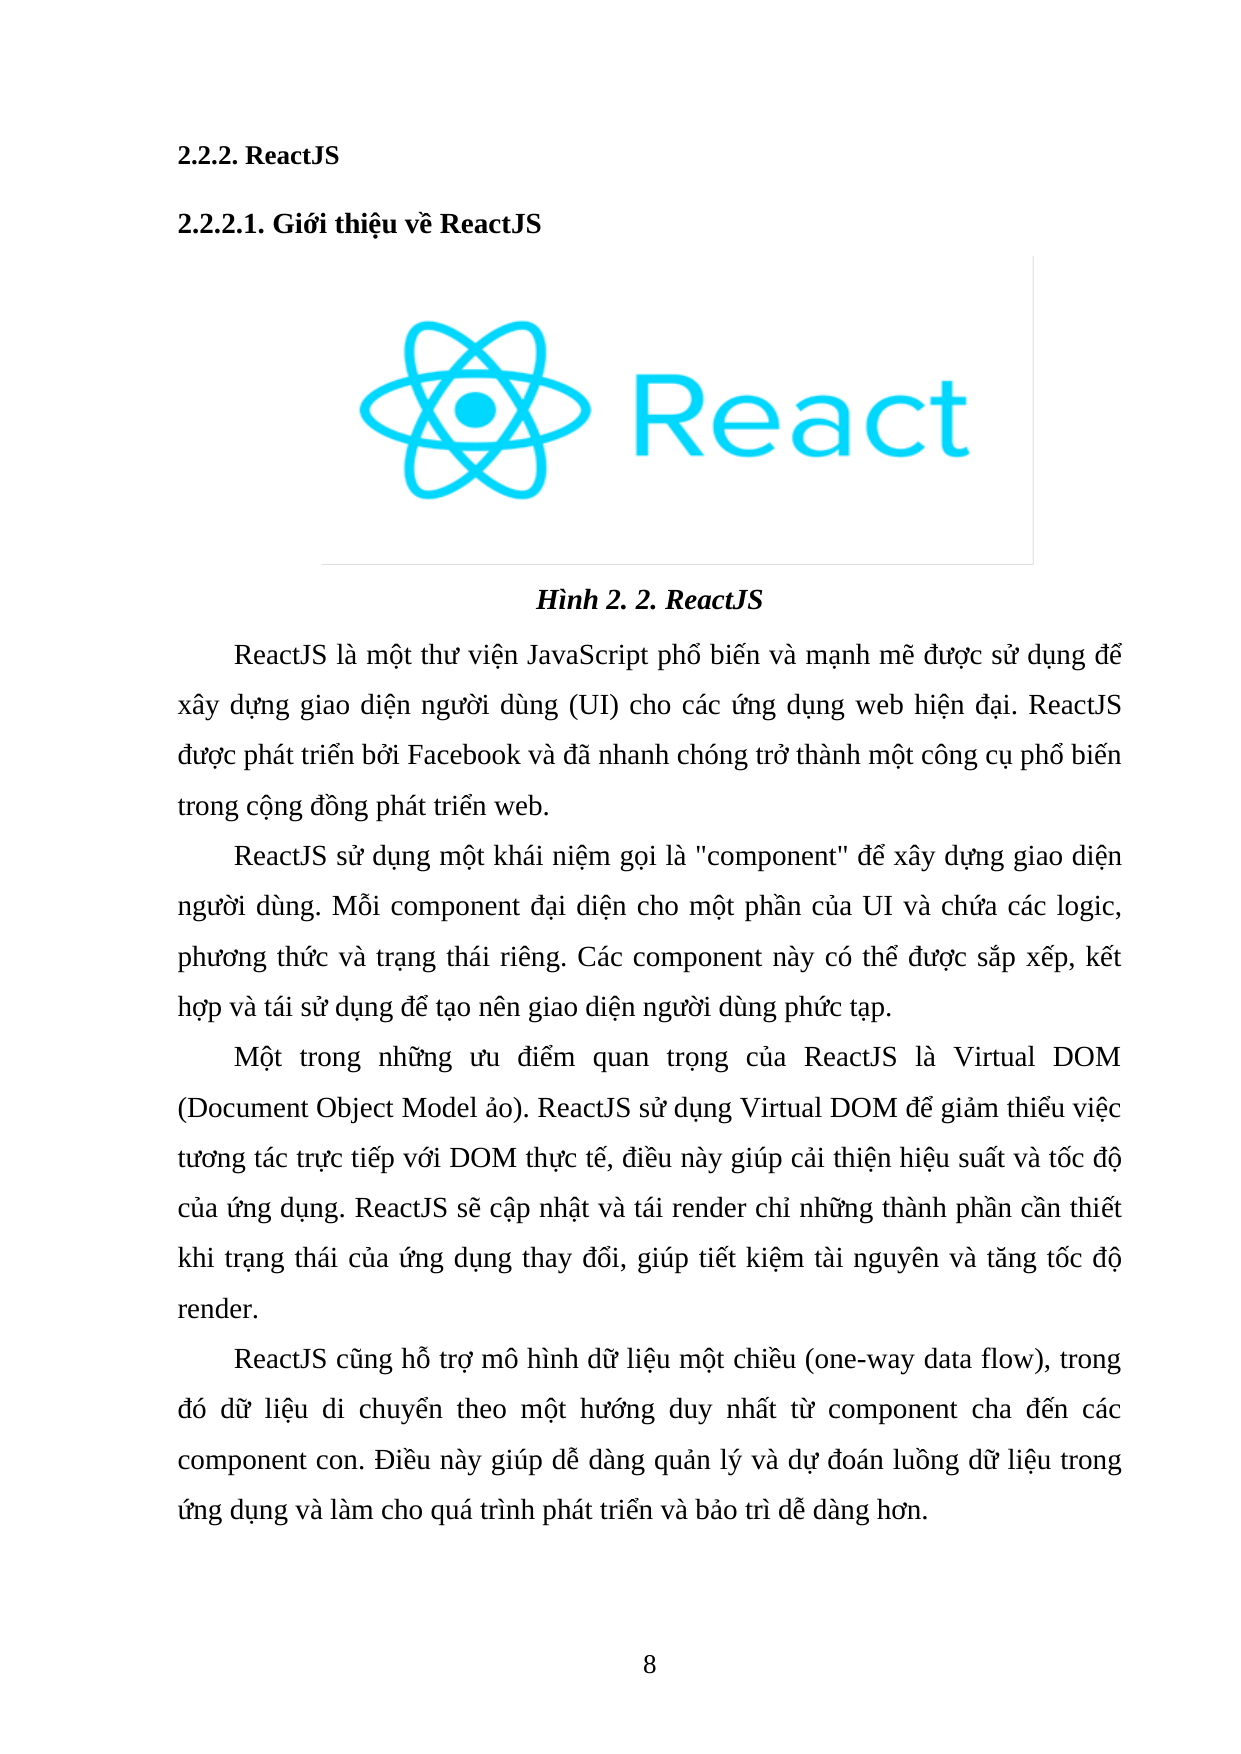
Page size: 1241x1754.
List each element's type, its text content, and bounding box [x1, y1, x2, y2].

text ReactJS sử dụng một khái niệm gọi là "component" để xây dựng giao diện người dùng. Mỗi component đại diện cho một phần của UI và chứa các logic, phương thức và trạng thái riêng. Các component này có thể được sắp xếp, kết hợp và tái sử dụng để tạo nên giao diện người dùng phức tạp. [177, 838, 1122, 1023]
picture [321, 256, 1034, 566]
text ReactJS cũng hỗ trợ mô hình dữ liệu một chiều (one-way data flow), trong đó dữ liệu di chuyển theo một hướng duy nhất từ component cha đến các component con. Điều này giúp dễ dàng quản lý và dự đoán luồng dữ liệu trong ứng dụng và làm cho quá trình phát triển và bảo trì dễ dàng hơn. [177, 1341, 1122, 1526]
text Hình 2. 2. ReactJS [177, 582, 1122, 616]
text ReactJS là một thư viện JavaScript phổ biến và mạnh mẽ được sử dụng để xây dựng giao diện người dùng (UI) cho các ứng dụng web hiện đại. ReactJS được phát triển bởi Facebook và đã nhanh chóng trở thành một công cụ phổ biến trong cộng đồng phát triển web. [177, 637, 1122, 821]
text Một trong những ưu điểm quan trọng của ReactJS là Virtual DOM (Document Object Model ảo). ReactJS sử dụng Virtual DOM để giảm thiểu việc tương tác trực tiếp với DOM thực tế, điều này giúp cải thiện hiệu suất và tốc độ của ứng dụng. ReactJS sẽ cập nhật và tái render chỉ những thành phần cần thiết khi trạng thái của ứng dụng thay đổi, giúp tiết kiệm tài nguyên và tăng tốc độ render. [177, 1039, 1122, 1324]
subtitle 2.2.2.1. Giới thiệu về ReactJS [177, 206, 1122, 240]
subtitle 2.2.2. ReactJS [177, 139, 1122, 170]
